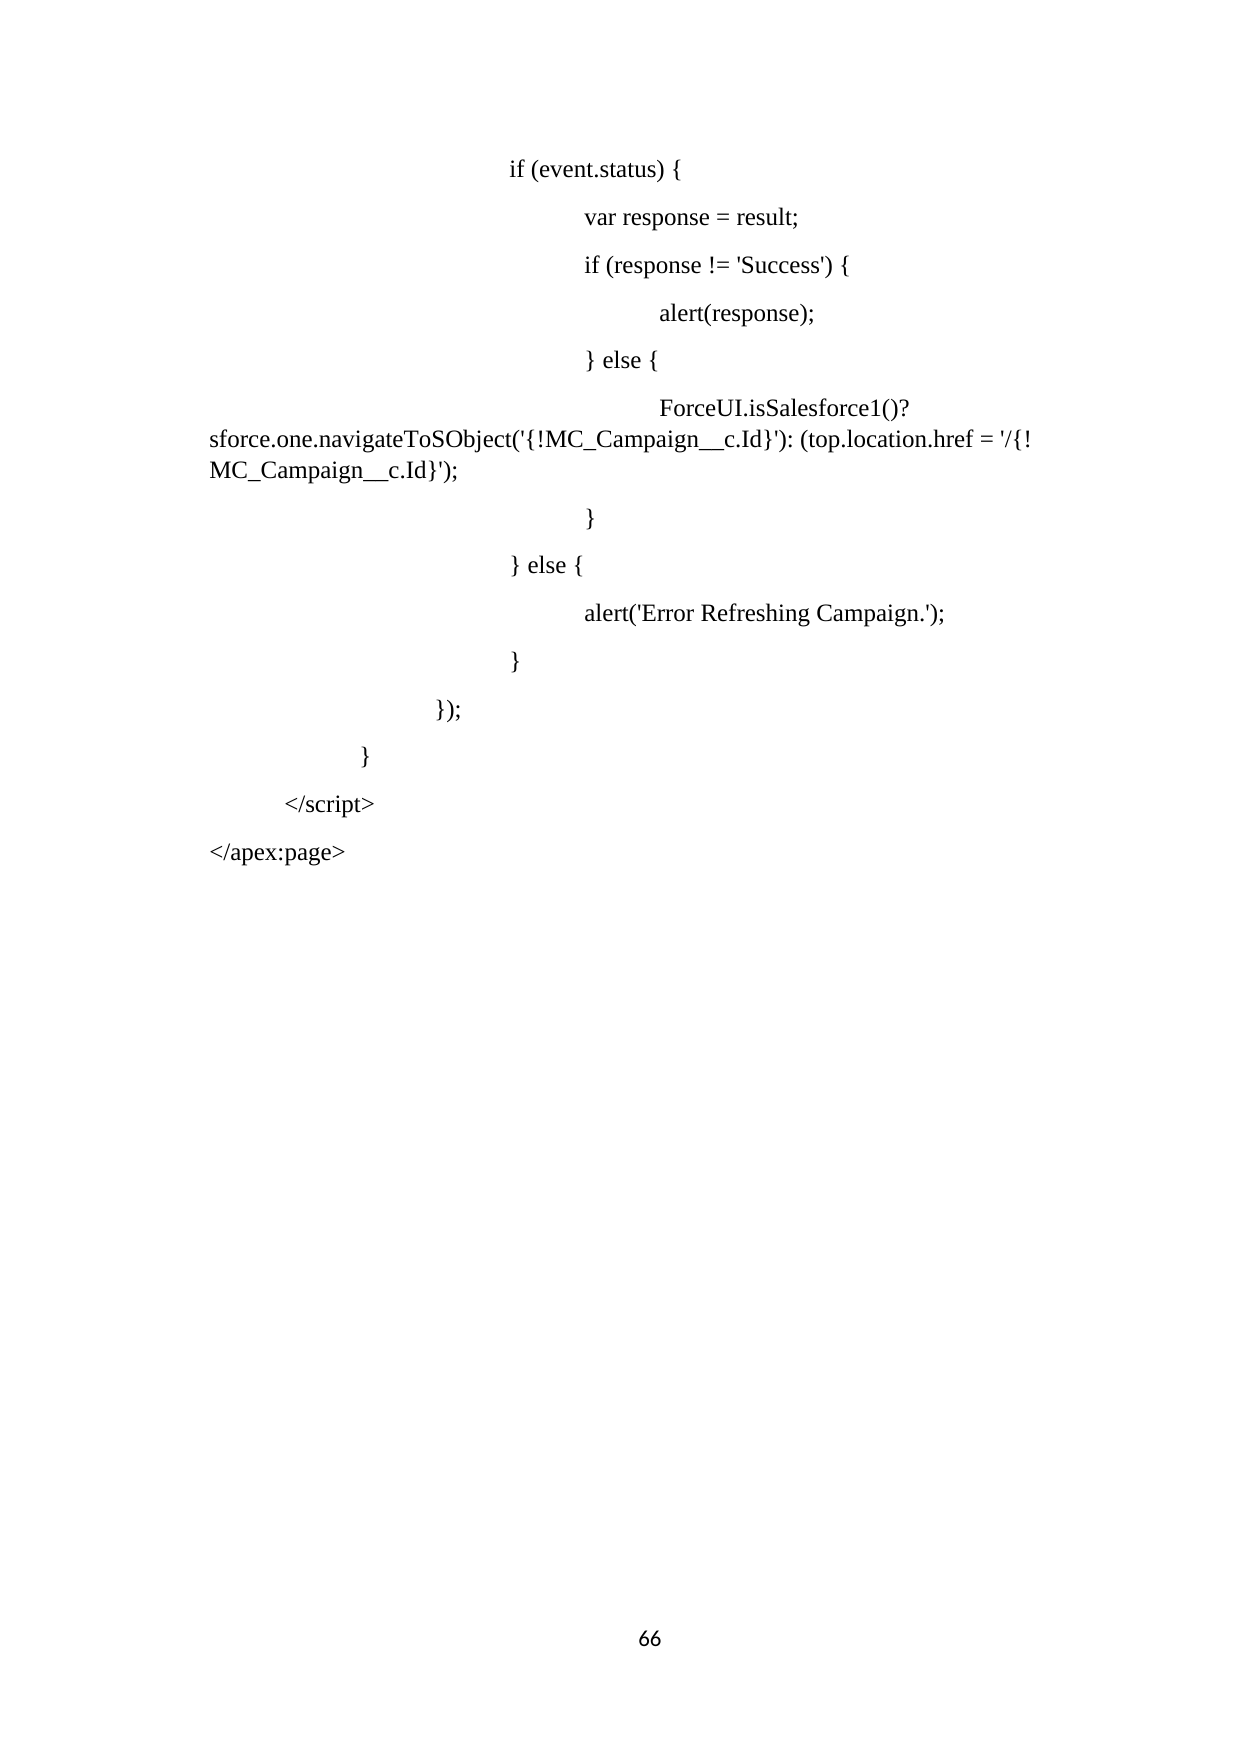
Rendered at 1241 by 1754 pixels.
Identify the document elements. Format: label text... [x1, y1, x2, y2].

text } else { [209, 345, 1090, 374]
text } [209, 646, 1090, 675]
text var response = result; [209, 202, 1090, 231]
text alert(response); [209, 298, 1090, 326]
text } else { [209, 551, 1090, 579]
text } [209, 503, 1090, 532]
text </apex:page> [209, 837, 1090, 866]
text } [209, 741, 1090, 770]
text if (event.status) { [209, 154, 1090, 183]
text alert('Error Refreshing Campaign.'); [209, 598, 1090, 627]
text if (response != 'Success') { [209, 250, 1090, 279]
text </script> [209, 789, 1090, 818]
text ForceUI.isSalesforce1()? sforce.one.navigateToSObject('{!MC_Campaign__c.Id}'): (top.location.href = '/{!MC_Campaign__c.Id}'); [209, 393, 1090, 484]
text }); [209, 694, 1090, 722]
